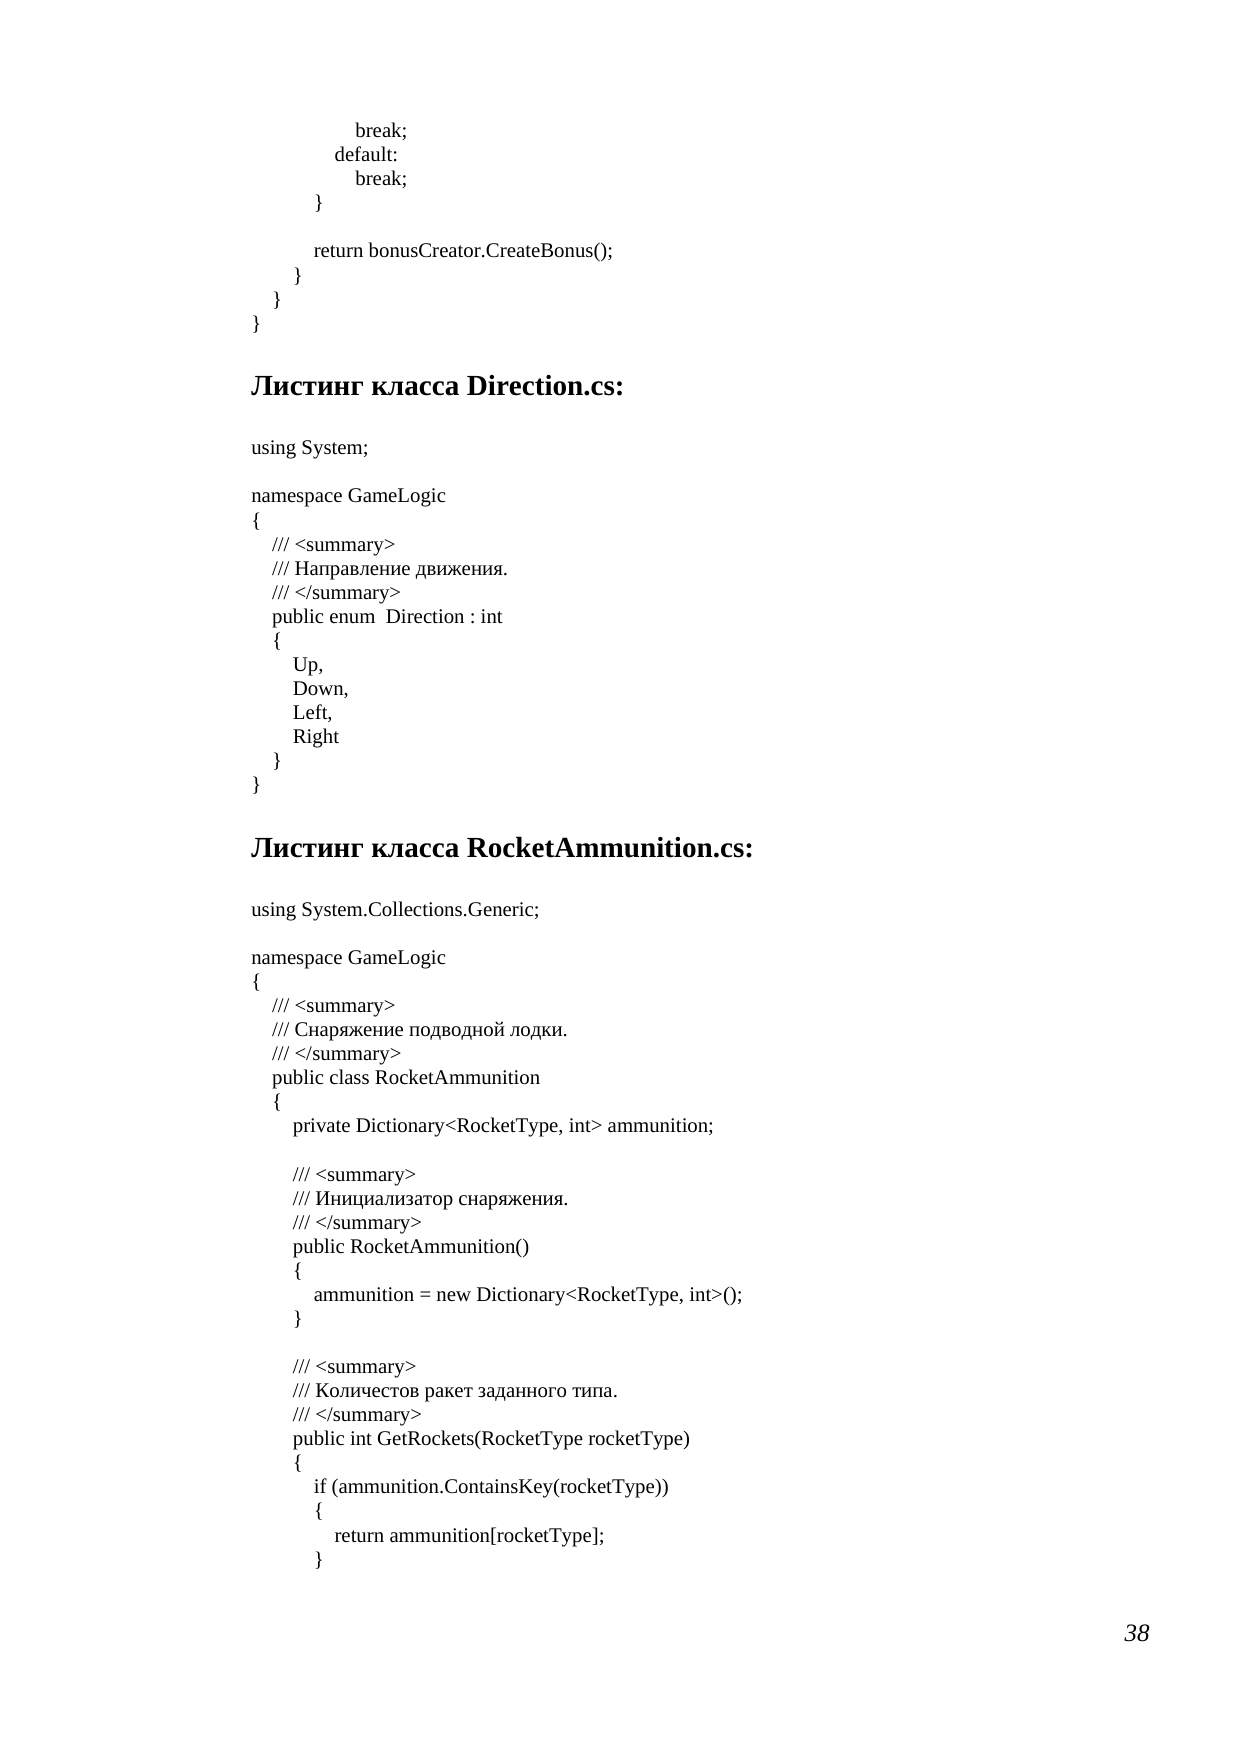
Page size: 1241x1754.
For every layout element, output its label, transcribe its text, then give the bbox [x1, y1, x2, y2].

text public int GetRockets(RocketType rocketType) [177, 1426, 1152, 1450]
text Down, [177, 676, 1152, 700]
text } [177, 1547, 1152, 1571]
text break; [177, 118, 1152, 142]
text /// Направление движения. [177, 556, 1152, 580]
text namespace GameLogic [177, 945, 1152, 969]
text public enum Direction : int [177, 604, 1152, 628]
text Листинг класса Direction.cs: [177, 368, 1152, 402]
text { [177, 1450, 1152, 1474]
text /// <summary> [177, 532, 1152, 556]
text default: [177, 142, 1152, 166]
text public RocketAmmunition() [177, 1234, 1152, 1258]
text Up, [177, 652, 1152, 676]
text ammunition = new Dictionary<RocketType, int>(); [177, 1282, 1152, 1306]
text namespace GameLogic [177, 483, 1152, 507]
text /// <summary> [177, 1354, 1152, 1378]
text /// </summary> [177, 1402, 1152, 1426]
text } [177, 1306, 1152, 1330]
text using System; [177, 435, 1152, 459]
text /// Снаряжение подводной лодки. [177, 1017, 1152, 1041]
text /// </summary> [177, 580, 1152, 604]
text { [177, 969, 1152, 993]
text break; [177, 166, 1152, 190]
text /// Количестов ракет заданного типа. [177, 1378, 1152, 1402]
text private Dictionary<RocketType, int> ammunition; [177, 1113, 1152, 1137]
text } [177, 311, 1152, 335]
text } [177, 772, 1152, 796]
text { [177, 507, 1152, 532]
text /// <summary> [177, 1162, 1152, 1186]
text using System.Collections.Generic; [177, 897, 1152, 921]
text /// </summary> [177, 1210, 1152, 1234]
text Листинг класса RocketAmmunition.cs: [177, 830, 1152, 863]
text /// </summary> [177, 1041, 1152, 1065]
text { [177, 1258, 1152, 1282]
text if (ammunition.ContainsKey(rocketType)) [177, 1474, 1152, 1498]
text /// <summary> [177, 993, 1152, 1017]
text { [177, 1498, 1152, 1522]
text /// Инициализатор снаряжения. [177, 1186, 1152, 1210]
text return bonusCreator.CreateBonus(); [177, 238, 1152, 262]
text public class RocketAmmunition [177, 1065, 1152, 1089]
text Right [177, 724, 1152, 748]
text return ammunition[rocketType]; [177, 1522, 1152, 1547]
text } [177, 748, 1152, 772]
text } [177, 262, 1152, 287]
text { [177, 1089, 1152, 1113]
text { [177, 628, 1152, 652]
text } [177, 287, 1152, 311]
text } [177, 190, 1152, 214]
text Left, [177, 700, 1152, 724]
